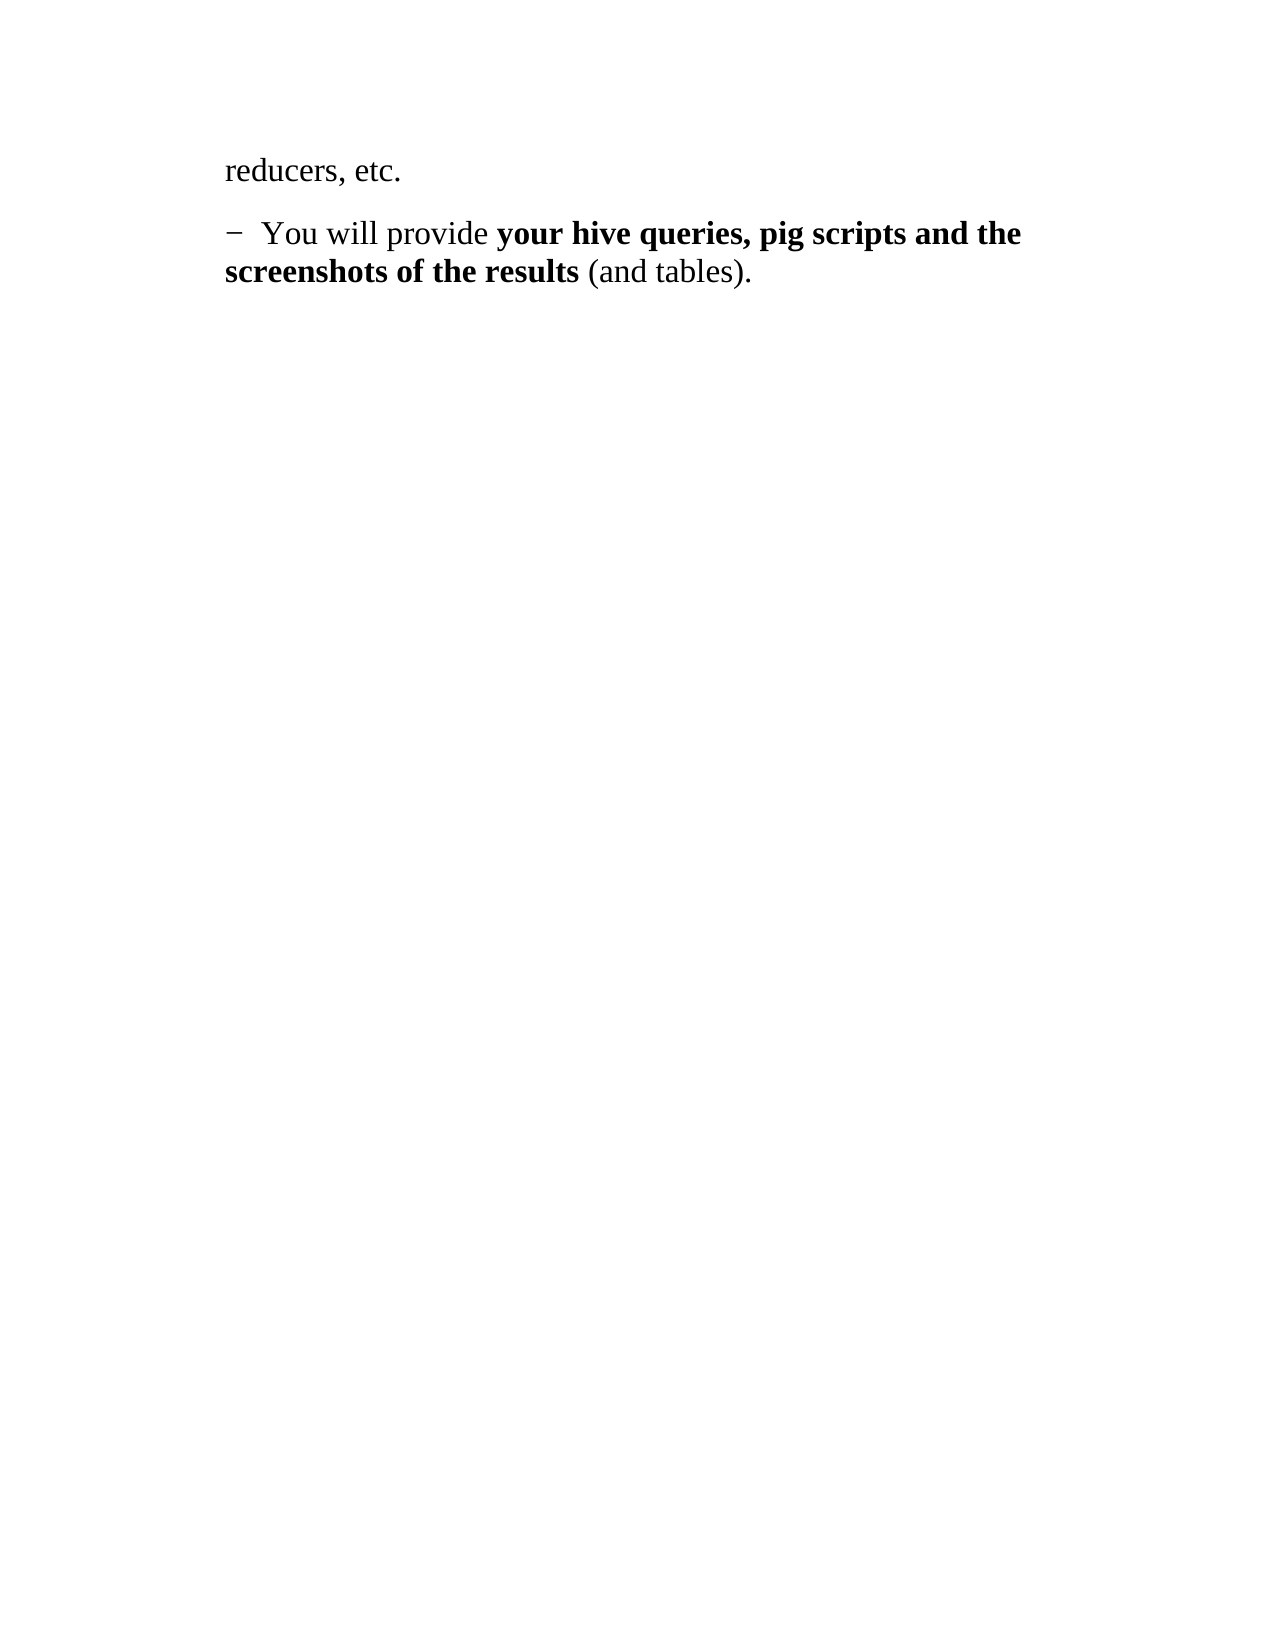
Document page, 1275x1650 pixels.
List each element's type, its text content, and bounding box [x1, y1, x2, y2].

list − You will provide your hive queries, pig scripts and the screenshots of the results (and tables). [150, 213, 1125, 290]
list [150, 150, 1125, 188]
